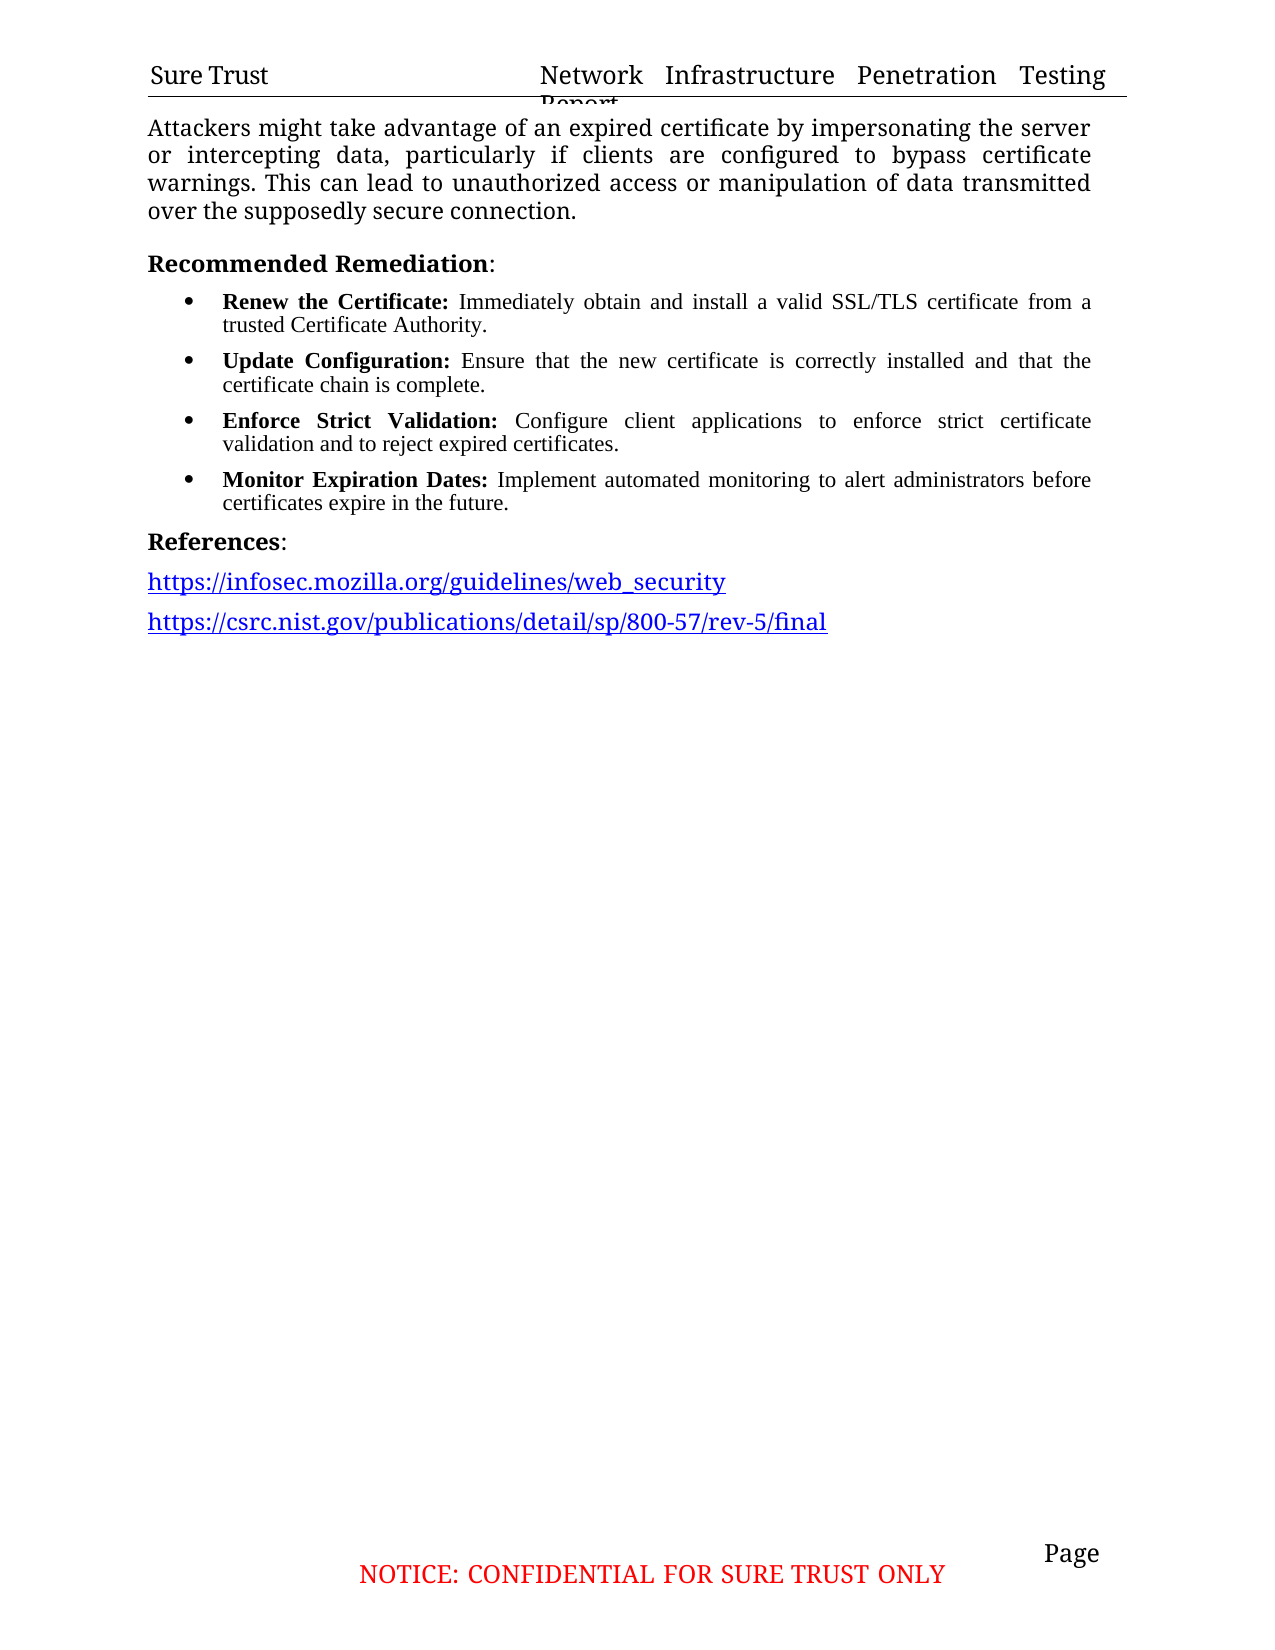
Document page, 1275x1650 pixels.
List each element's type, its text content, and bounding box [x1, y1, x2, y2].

list Enforce Strict Validation: Configure client applications to enforce strict certificate validation and to reject expired certificates. [185, 409, 1092, 456]
list Renew the Certificate: Immediately obtain and install a valid SSL/TLS certificate from a trusted Certificate Authority. [185, 291, 1092, 338]
text Attackers might take advantage of an expired certificate by impersonating the server or intercepting data, particularly if clients are configured to bypass certificate warnings. This can lead to unauthorized access or manipulation of data transmitted over the supposedly secure connection. [147, 114, 1092, 226]
list Monitor Expiration Dates: Implement automated monitoring to alert administrators before certificates expire in the future. [185, 469, 1092, 516]
text References: [147, 528, 1092, 556]
text https://csrc.nist.gov/publications/detail/sp/800-57/rev-5/final [147, 609, 1092, 636]
list Update Configuration: Ensure that the new certificate is correctly installed and that the certificate chain is complete. [185, 350, 1092, 397]
text Recommended Remediation: [147, 251, 1092, 278]
text https://infosec.mozilla.org/guidelines/web_security [147, 568, 1092, 596]
